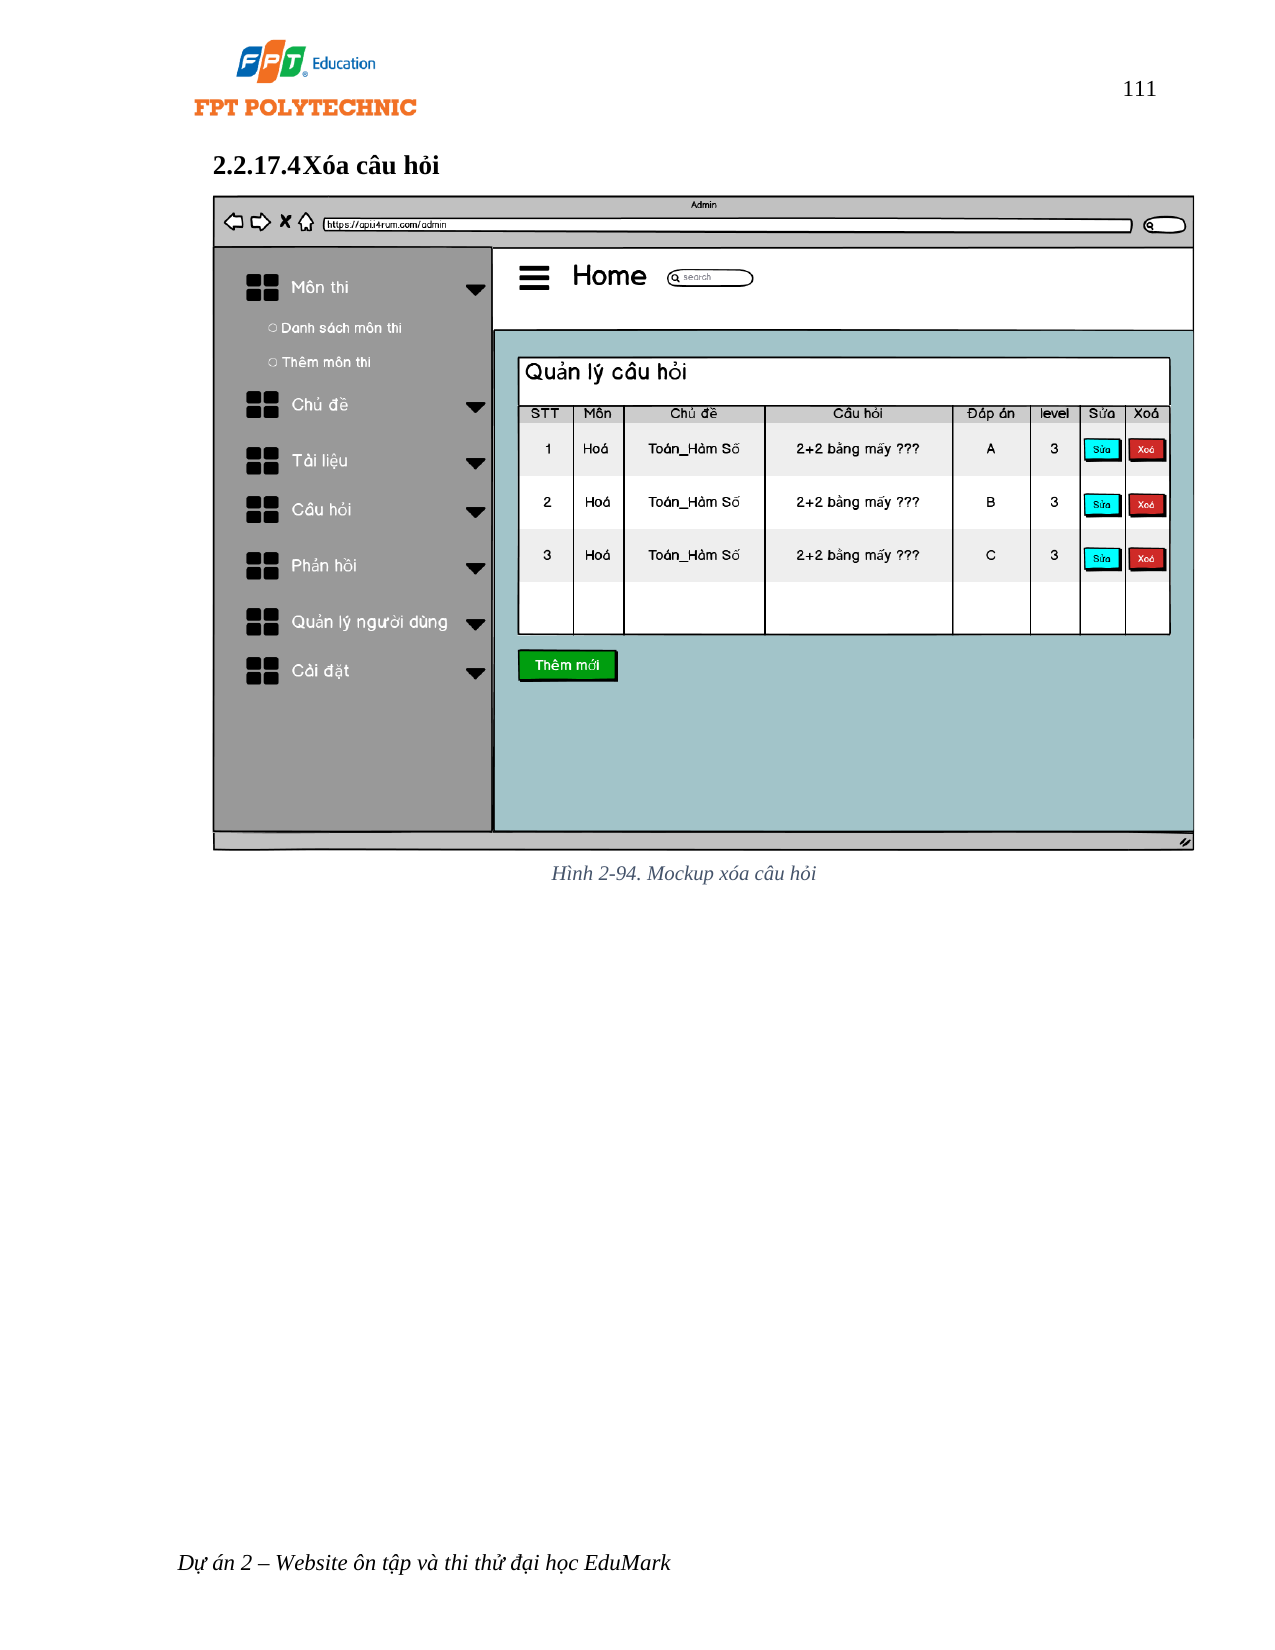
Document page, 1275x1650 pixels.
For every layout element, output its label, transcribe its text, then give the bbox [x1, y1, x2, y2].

picture [194, 39, 417, 116]
picture [212, 195, 1195, 851]
subtitle Xóa câu hỏi [213, 149, 1204, 180]
